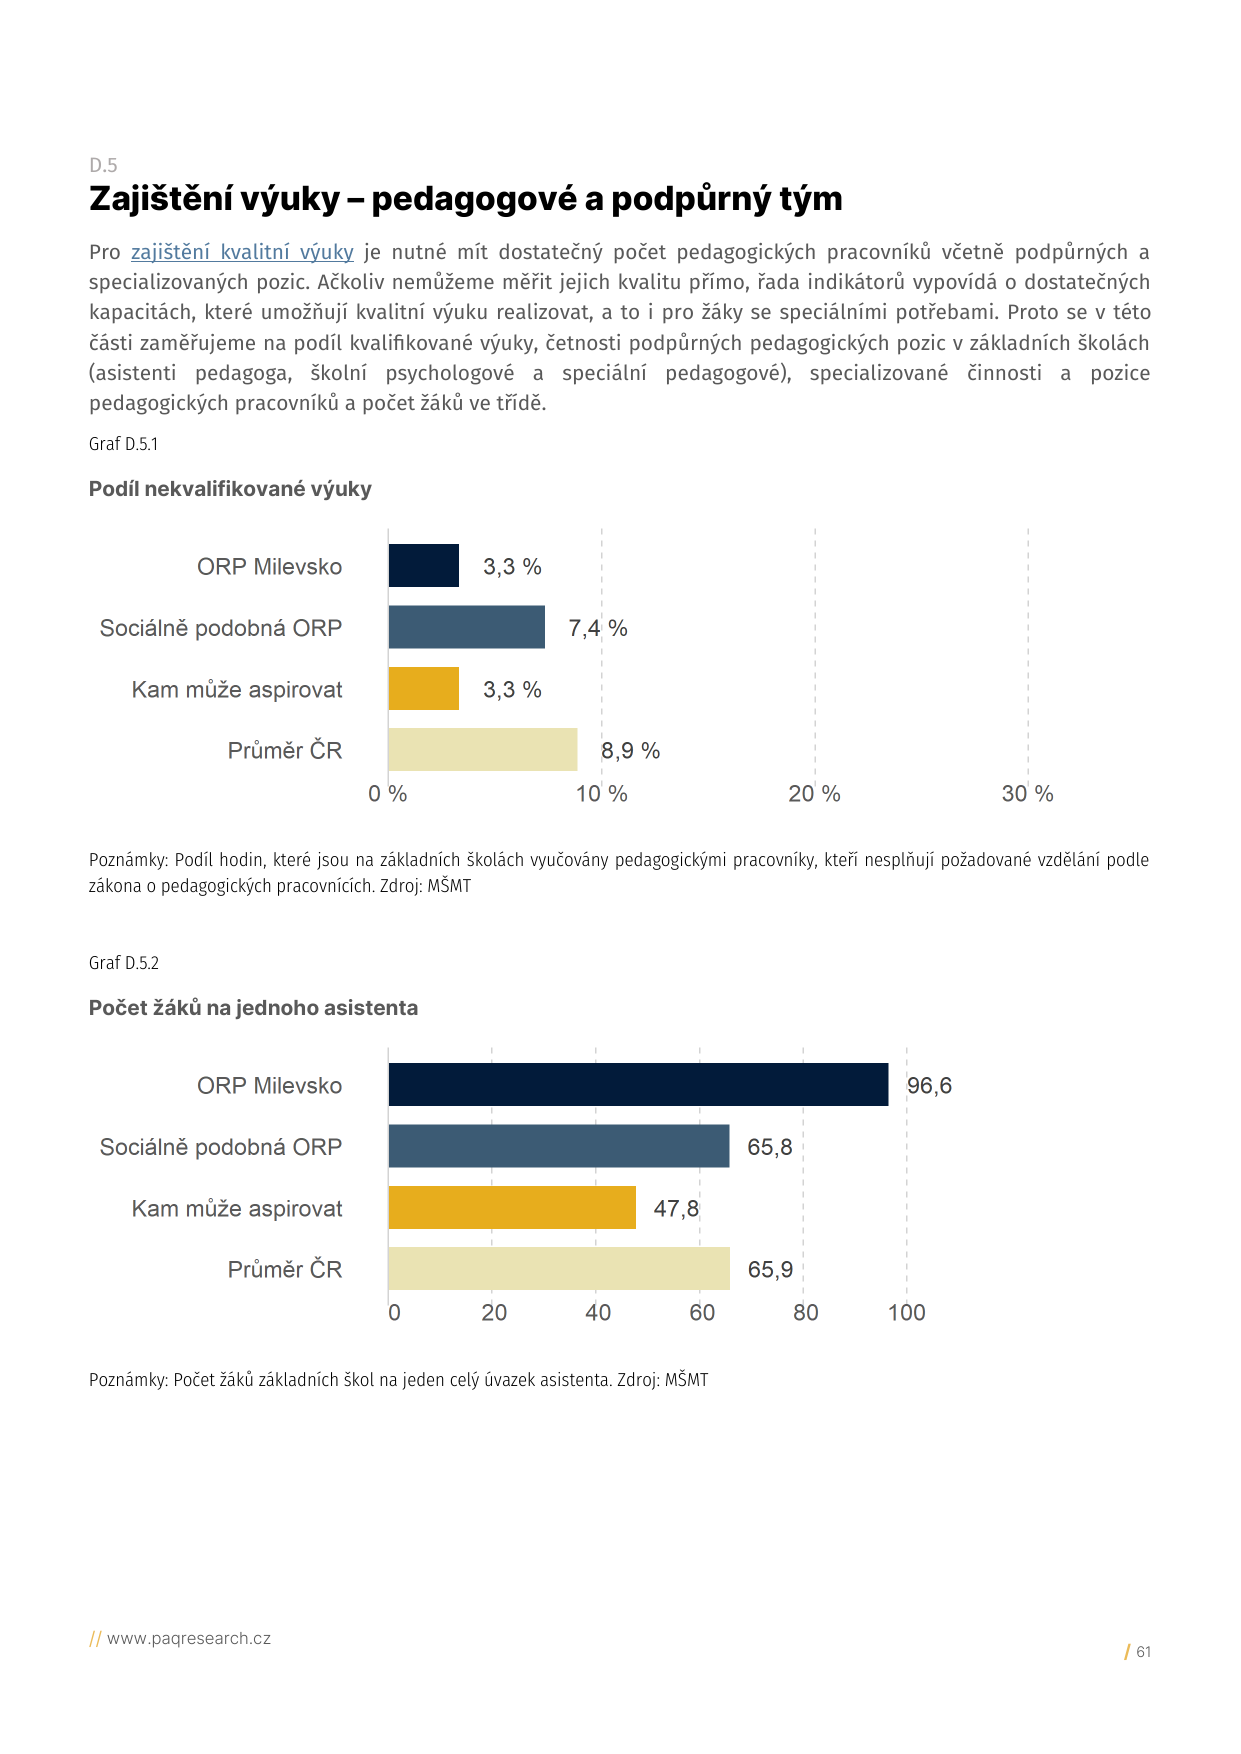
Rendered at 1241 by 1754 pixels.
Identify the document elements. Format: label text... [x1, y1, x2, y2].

text D.5 [89, 148, 1152, 178]
text Počet žáků na jednoho asistenta [89, 990, 1152, 1020]
text Poznámky: Počet žáků základních škol na jeden celý úvazek asistenta. Zdroj: MŠMT [89, 1368, 1152, 1391]
picture [88, 1020, 1139, 1352]
text Graf D.5.1 [89, 433, 1152, 455]
picture [88, 501, 1139, 833]
text Pro zajištění kvalitní výuky je nutné mít dostatečný počet pedagogických pracovníků včetně podpůrných a specializovaných pozic. Ačkoliv nemůžeme měřit jejich kvalitu přímo, řada indikátorů vypovídá o dostatečných kapacitách, které umožňují kvalitní výuku realizovat, a to i pro žáky se speciálními potřebami. Proto se v této části zaměřujeme na podíl kvalifikované výuky, četnosti podpůrných pedagogických pozic v základních školách (asistenti pedagoga, školní psychologové a speciální pedagogové), specializované činnosti a pozice pedagogických pracovníků a počet žáků ve třídě. [89, 235, 1152, 416]
text Poznámky: Podíl hodin, které jsou na základních školách vyučovány pedagogickými pracovníky, kteří nesplňují požadované vzdělání podle zákona o pedagogických pracovnících. Zdroj: MŠMT [89, 849, 1152, 898]
text Graf D.5.2 [89, 952, 1152, 974]
text Podíl nekvalifikované výuky [89, 471, 1152, 501]
subtitle Zajištění výuky – pedagogové a podpůrný tým [89, 178, 1152, 218]
